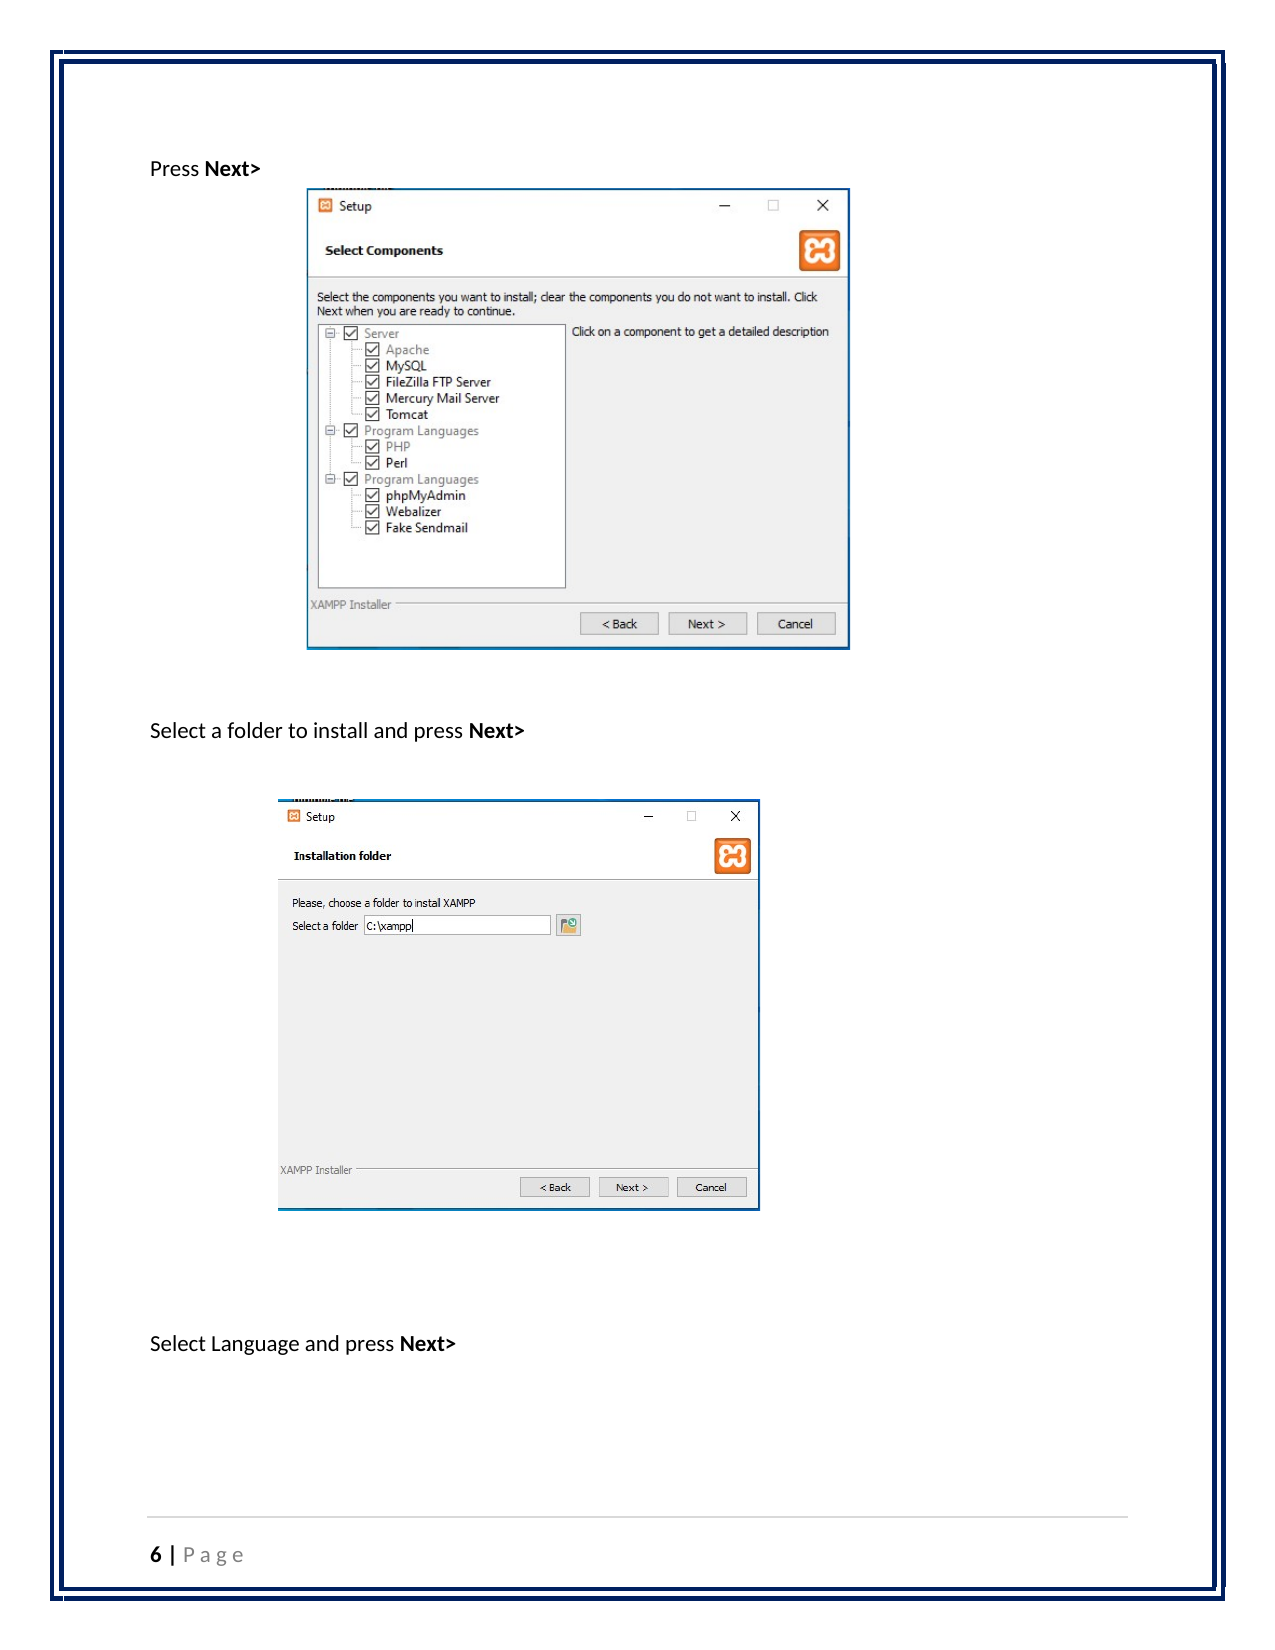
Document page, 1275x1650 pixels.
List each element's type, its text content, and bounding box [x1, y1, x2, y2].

picture [306, 188, 851, 650]
text Select Language and press Next> [150, 1329, 1126, 1357]
picture [278, 799, 761, 1211]
text Press Next> [150, 154, 1126, 182]
text Select a folder to install and press Next> [150, 716, 1126, 744]
